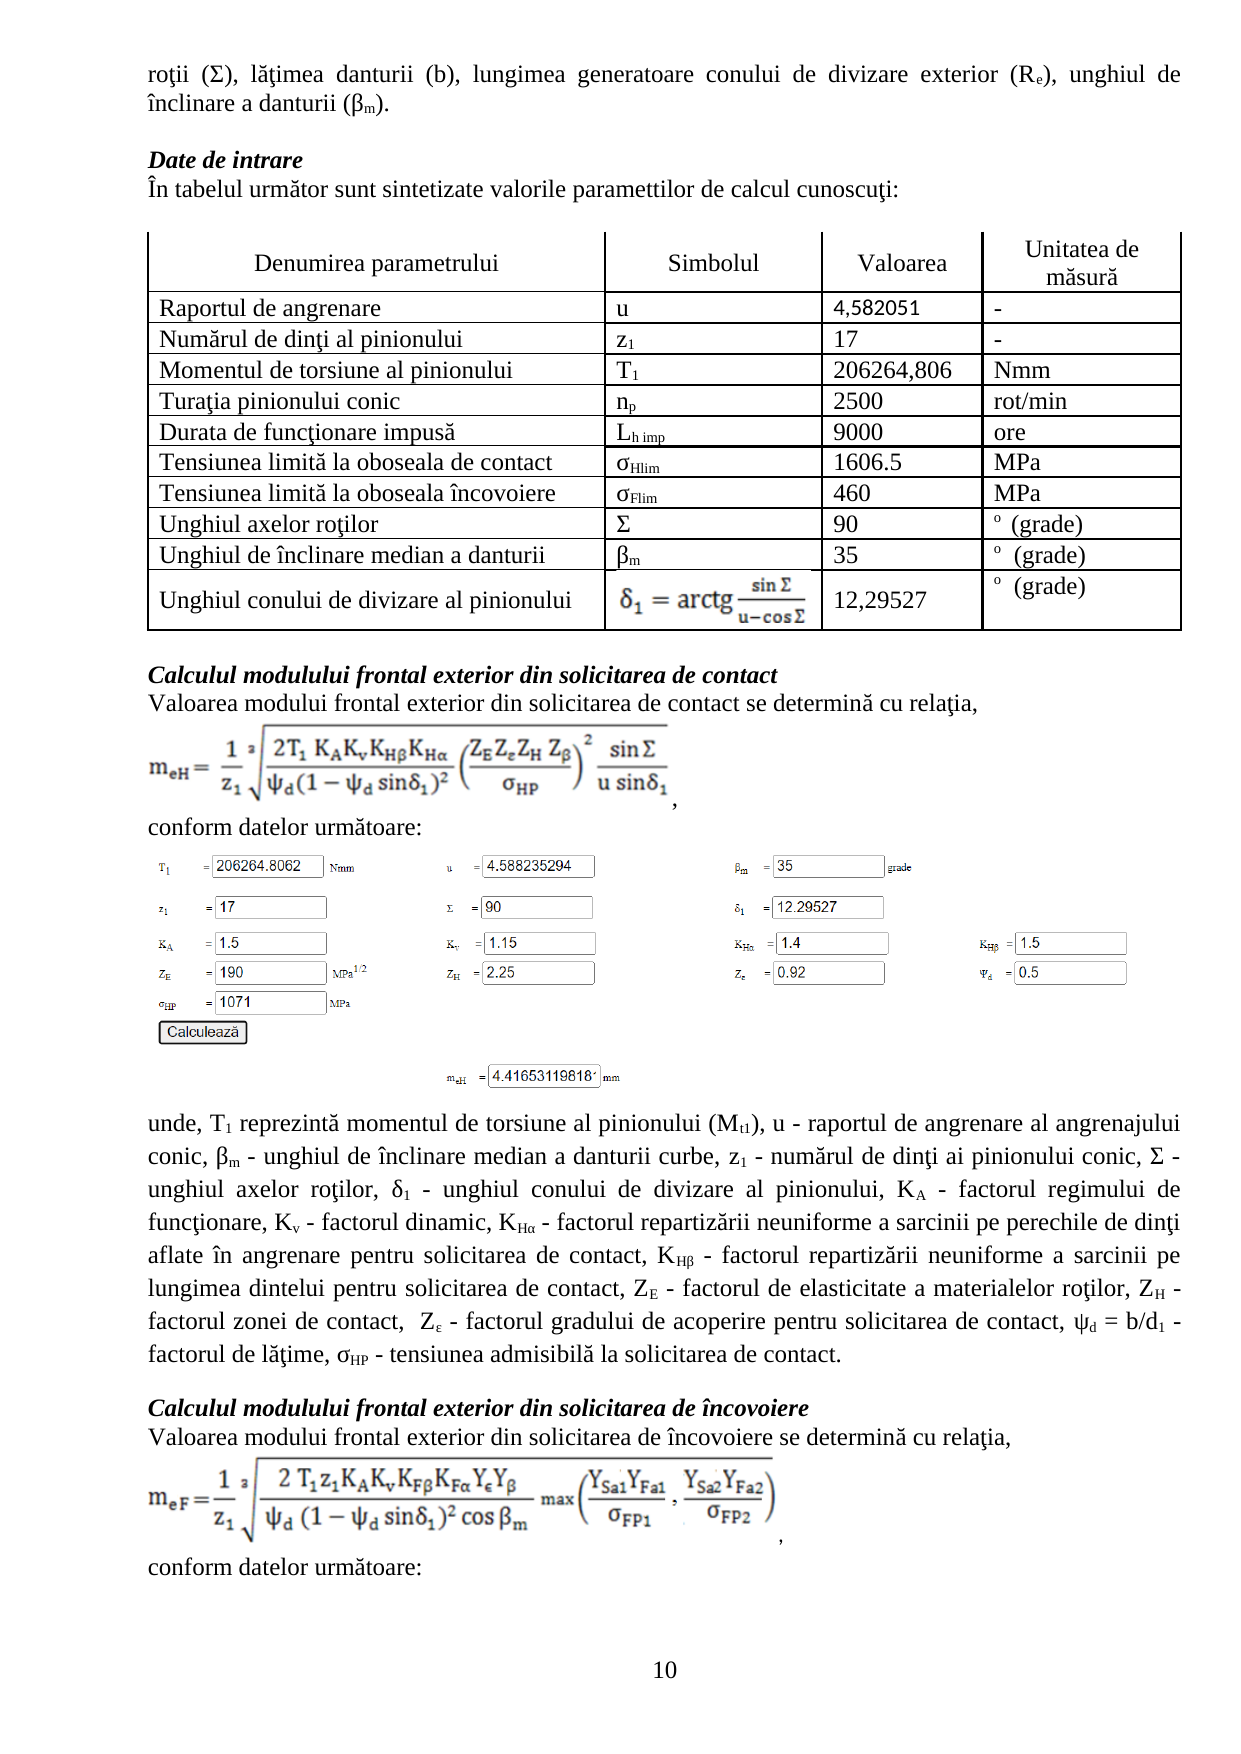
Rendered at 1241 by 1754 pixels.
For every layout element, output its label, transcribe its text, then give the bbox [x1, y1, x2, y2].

table_cell [606, 571, 616, 629]
table_cell Durata de funcţionare impusă [149, 416, 604, 445]
list conform datelor următoare: [148, 812, 1181, 841]
table_cell Turaţia pinionului conic [149, 385, 604, 414]
table_cell βm [606, 540, 821, 569]
table_cell MPa [984, 448, 1180, 476]
table_cell z1 [606, 324, 821, 353]
table_cell Nmm [984, 355, 1180, 384]
table_cell u [606, 293, 821, 322]
table_cell - [984, 293, 1180, 322]
table_cell o (grade) [984, 571, 1180, 629]
table_cell Tensiunea limită la oboseala încovoiere [149, 477, 604, 507]
table_cell 12,29527 [823, 571, 981, 629]
table_cell σHlim [606, 448, 821, 476]
table_cell σFlim [606, 478, 821, 507]
table_cell 1606.5 [823, 448, 981, 476]
table_cell T1 [606, 355, 821, 384]
table_cell ore [984, 417, 1180, 445]
table_cell Unitatea de măsură [984, 232, 1180, 291]
table_cell Tensiunea limită la oboseala de contact [149, 446, 604, 476]
table_cell Denumirea parametrului [149, 232, 604, 291]
table_cell 2500 [823, 386, 981, 414]
table_cell 35 [823, 540, 981, 569]
text În tabelul următor sunt sintetizate valorile paramettilor de calcul cunoscuţi: [148, 174, 1181, 203]
table_cell 90 [823, 509, 981, 538]
table_cell 460 [823, 478, 981, 507]
text Date de intrare [148, 145, 1181, 174]
text Valoarea modului frontal exterior din solicitarea de încovoiere se determină cu relaţia, [148, 1422, 1181, 1451]
table_cell MPa [984, 478, 1180, 507]
table_cell 206264,806 [823, 355, 981, 384]
table_cell Raportul de angrenare [149, 292, 604, 322]
text Calculul modulului frontal exterior din solicitarea de contact [148, 660, 1181, 688]
table_cell 9000 [823, 417, 981, 445]
table_cell Unghiul conului de divizare al pinionului [149, 570, 604, 629]
text Calculul modulului frontal exterior din solicitarea de încovoiere [148, 1393, 1181, 1422]
table_cell Lh imp [606, 417, 821, 445]
picture [147, 717, 672, 807]
text În figură se prezintă schema de calcul a angrenajului conic în care se evidenţiază momentul de torsiune al pinionului (T1) şi parametri geometrici de calcul: diametrul de divizare al conului frontal exterior al pinionului (de1), diametrul de divizare al conului frontal exterior al roţii (de2), semiunghiul conului de divizare al roţii (δ1), semiunghiul conului de divizare al roţii (δ2), unghiul dintre axele pinionului şi roţii (Σ), lăţimea danturii (b), lungimea generatoare conului de divizare exterior (Re), unghiul de înclinare a danturii (βm). [148, 59, 1181, 117]
list conform datelor următoare: [148, 1552, 1181, 1581]
table_cell o (grade) [984, 540, 1180, 569]
table_cell np [606, 386, 821, 414]
text Valoarea modului frontal exterior din solicitarea de contact se determină cu relaţia, [148, 688, 1181, 717]
table_cell [811, 571, 821, 629]
table_cell 4,582051 [823, 293, 981, 322]
table_cell o (grade) [984, 509, 1180, 538]
table_cell Unghiul de înclinare median a danturii [149, 539, 604, 569]
table_cell rot/min [984, 386, 1180, 414]
table_cell - [984, 324, 1180, 353]
table_cell Numărul de dinţi al pinionului [149, 323, 604, 353]
table_cell Simbolul [606, 232, 821, 291]
table_cell 17 [823, 324, 981, 353]
list unde, T1 reprezintă momentul de torsiune al pinionului (Mt1), u - raportul de angrenare al angrenajului conic, βm - unghiul de înclinare median a danturii curbe, z1 - numărul de dinţi ai pinionului conic, Σ - unghiul axelor roţilor, δ1 - unghiul conului de divizare al pinionului, KA - factorul regimului de funcţionare, Kv - factorul dinamic, KHα - factorul repartizării neuniforme a sarcinii pe perechile de dinţi aflate în angrenare pentru solicitarea de contact, KHβ - factorul repartizării neuniforme a sarcinii pe lungimea dintelui pentru solicitarea de contact, ZE - factorul de elasticitate a materialelor roţilor, ZH - factorul zonei de contact, Zε - factorul gradului de acoperire pentru solicitarea de contact, ψd = b/d1 - factorul de lăţime, σHP - tensiunea admisibilă la solicitarea de contact. [148, 1108, 1181, 1368]
table_cell Unghiul axelor roţilor [149, 508, 604, 538]
table_cell Valoarea [823, 232, 981, 291]
picture [616, 570, 811, 629]
table_cell Momentul de torsiune al pinionului [149, 354, 604, 384]
table_cell Σ [606, 509, 821, 538]
picture [147, 1450, 778, 1543]
picture [147, 845, 1182, 1104]
